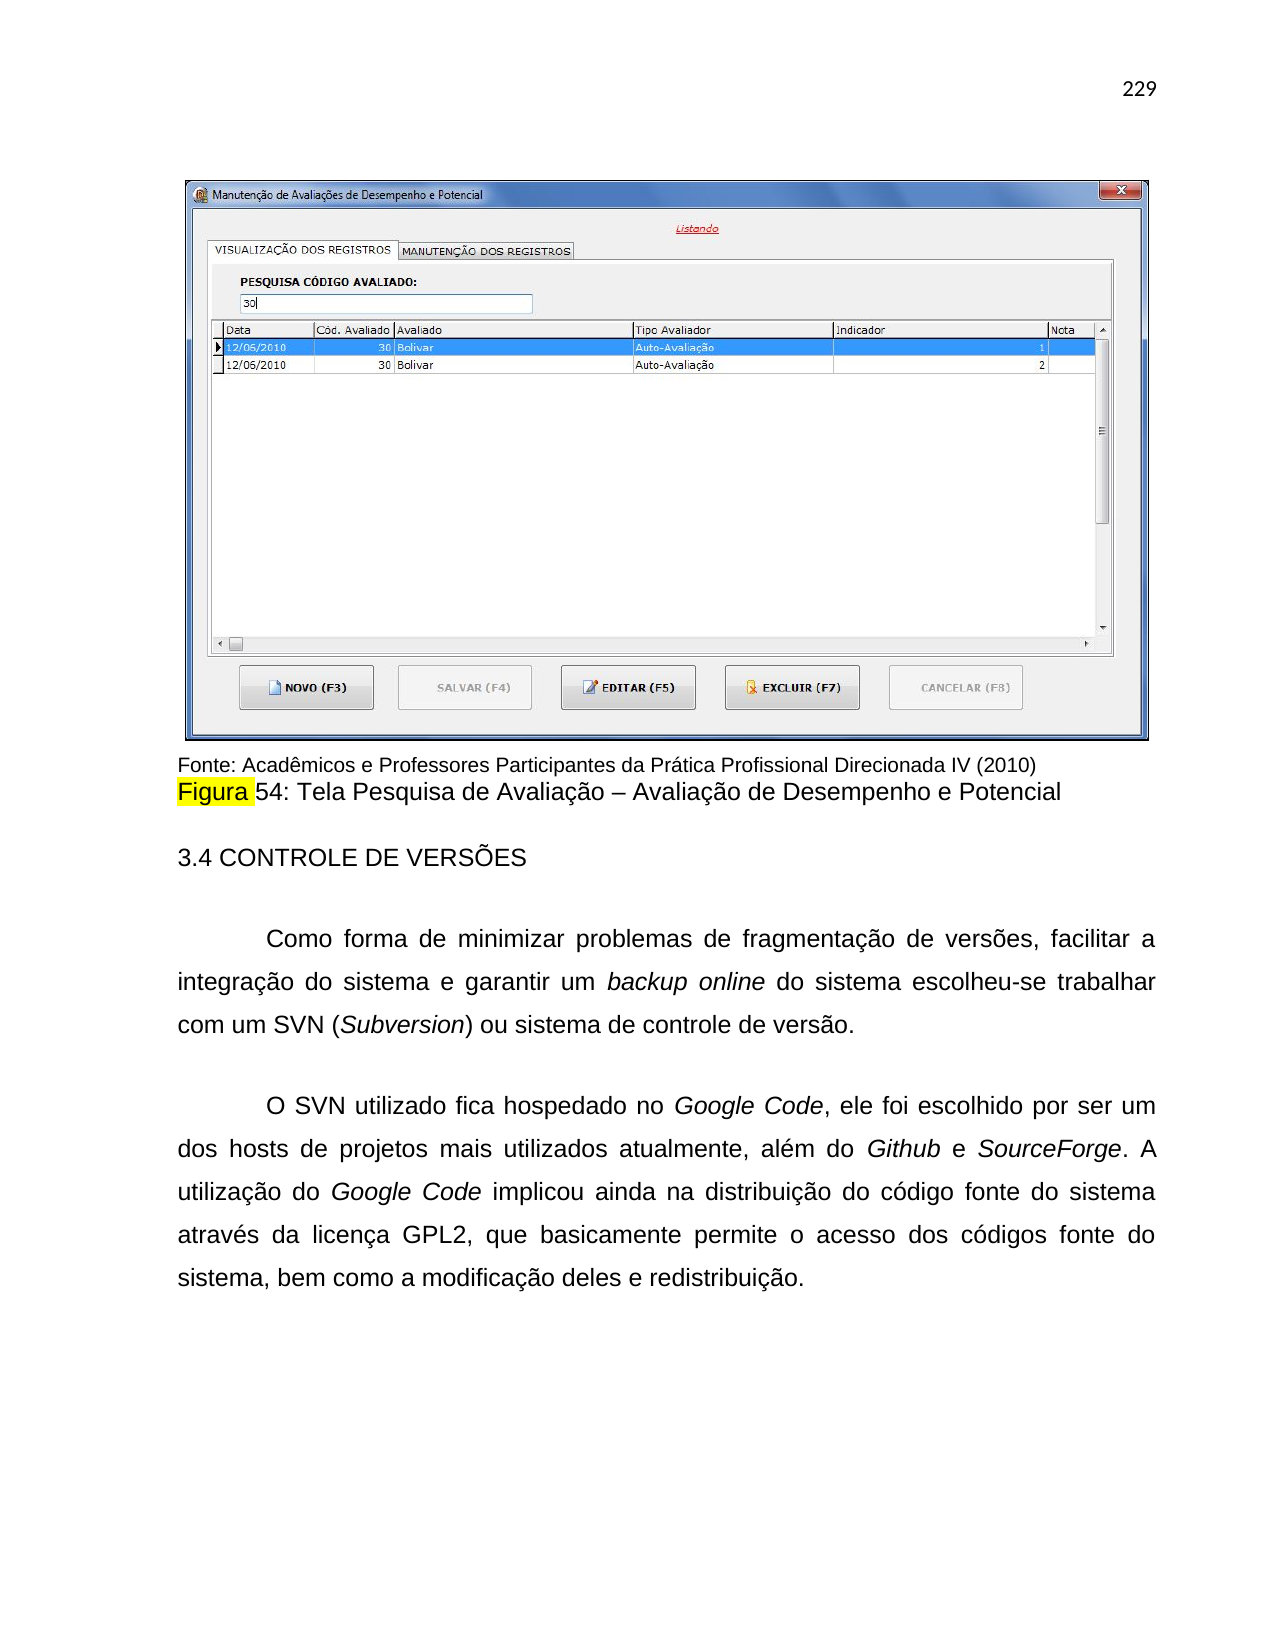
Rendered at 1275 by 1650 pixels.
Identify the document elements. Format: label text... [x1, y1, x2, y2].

picture [186, 181, 1148, 739]
text 3.4 CONTROLE DE VERSÕES [177, 843, 1157, 872]
text Figura 54: Tela Pesquisa de Avaliação – Avaliação de Desempenho e Potencial [255, 777, 1157, 806]
text Fonte: Acadêmicos e Professores Participantes da Prática Profissional Direcionada IV (2010) [177, 753, 1157, 777]
text O SVN utilizado fica hospedado no Google Code, ele foi escolhido por ser um dos hosts de projetos mais utilizados atualmente, além do Github e SourceForge. A utilização do Google Code implicou ainda na distribuição do código fonte do sistema através da licença GPL2, que basicamente permite o acesso dos códigos fonte do sistema, bem como a modificação deles e redistribuição. [177, 1091, 1157, 1292]
text Como forma de minimizar problemas de fragmentação de versões, facilitar a integração do sistema e garantir um backup online do sistema escolheu-se trabalhar com um SVN (Subversion) ou sistema de controle de versão. [177, 924, 1157, 1039]
